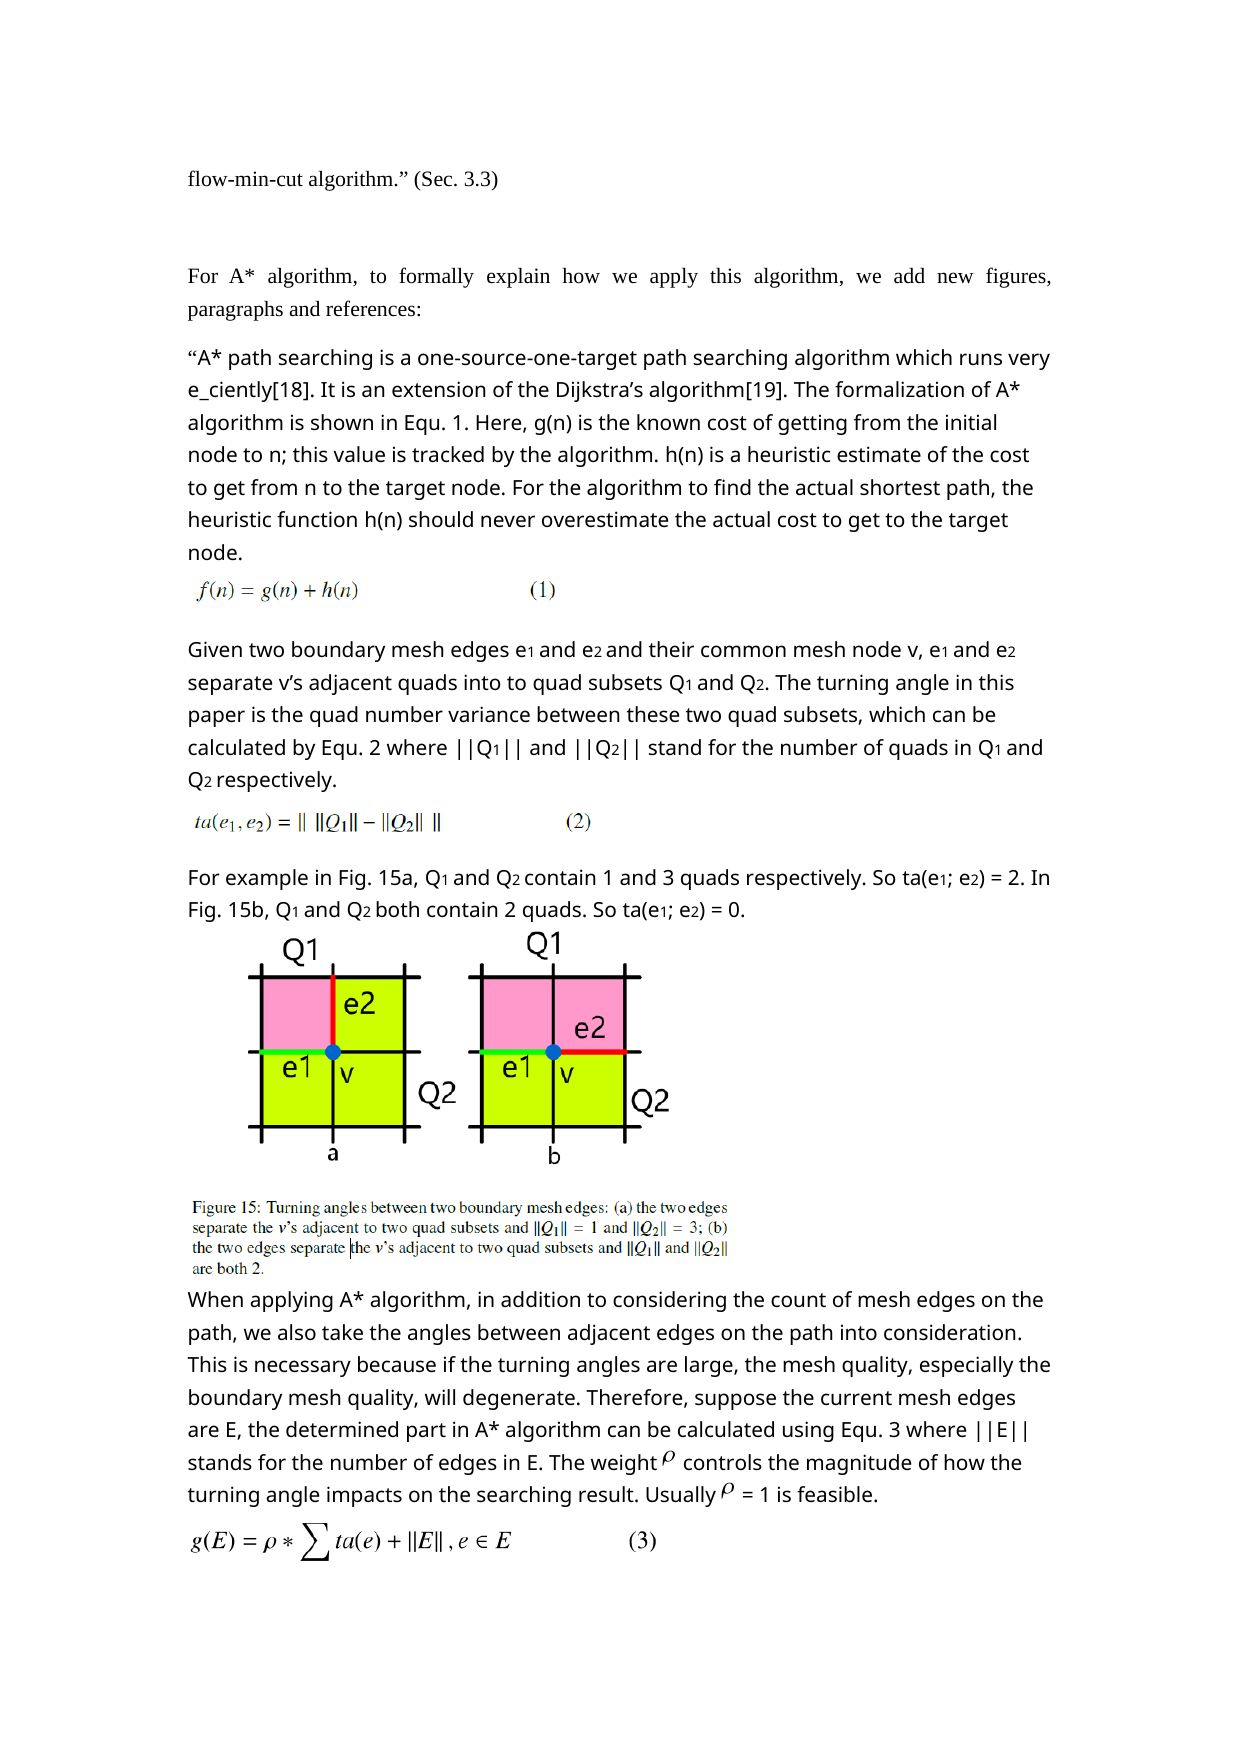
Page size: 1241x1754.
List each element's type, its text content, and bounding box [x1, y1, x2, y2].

picture [187, 795, 596, 844]
picture [721, 1481, 737, 1503]
text “A* path searching is a one-source-one-target path searching algorithm which runs very e_ciently[18]. It is an extension of the Dijkstra’s algorithm[19]. The formalization of A* algorithm is shown in Equ. 1. Here, g(n) is the known cost of getting from the initial node to n; this value is tracked by the algorithm. h(n) is a heuristic estimate of the cost to get from n to the target node. For the algorithm to find the actual shortest path, the heuristic function h(n) should never overestimate the actual cost to get to the target node. [187, 341, 1053, 568]
picture [187, 1510, 661, 1565]
text For A* algorithm, to formally explain how we apply this algorithm, we add new figures, paragraphs and references: [187, 259, 1053, 324]
picture [187, 925, 754, 1279]
text Given two boundary mesh edges e1 and e2 and their common mesh node v, e1 and e2 separate v’s adjacent quads into to quad subsets Q1 and Q2. The turning angle in this paper is the quad number variance between these two quad subsets, which can be calculated by Equ. 2 where ||Q1|| and ||Q2|| stand for the number of quads in Q1 and Q2 respectively. [187, 633, 1053, 796]
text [187, 162, 1053, 194]
picture [187, 568, 567, 614]
text When applying A* algorithm, in addition to considering the count of mesh edges on the path, we also take the angles between adjacent edges on the path into consideration. This is necessary because if the turning angles are large, the mesh quality, especially the boundary mesh quality, will degenerate. Therefore, suppose the current mesh edges are E, the determined part in A* algorithm can be calculated using Equ. 3 where ||E|| stands for the number of edges in E. The weight controls the magnitude of how the turning angle impacts on the searching result. Usually = 1 is feasible. [187, 1283, 1053, 1511]
picture [662, 1448, 678, 1470]
text For example in Fig. 15a, Q1 and Q2 contain 1 and 3 quads respectively. So ta(e1; e2) = 2. In Fig. 15b, Q1 and Q2 both contain 2 quads. So ta(e1; e2) = 0. [187, 861, 1053, 926]
